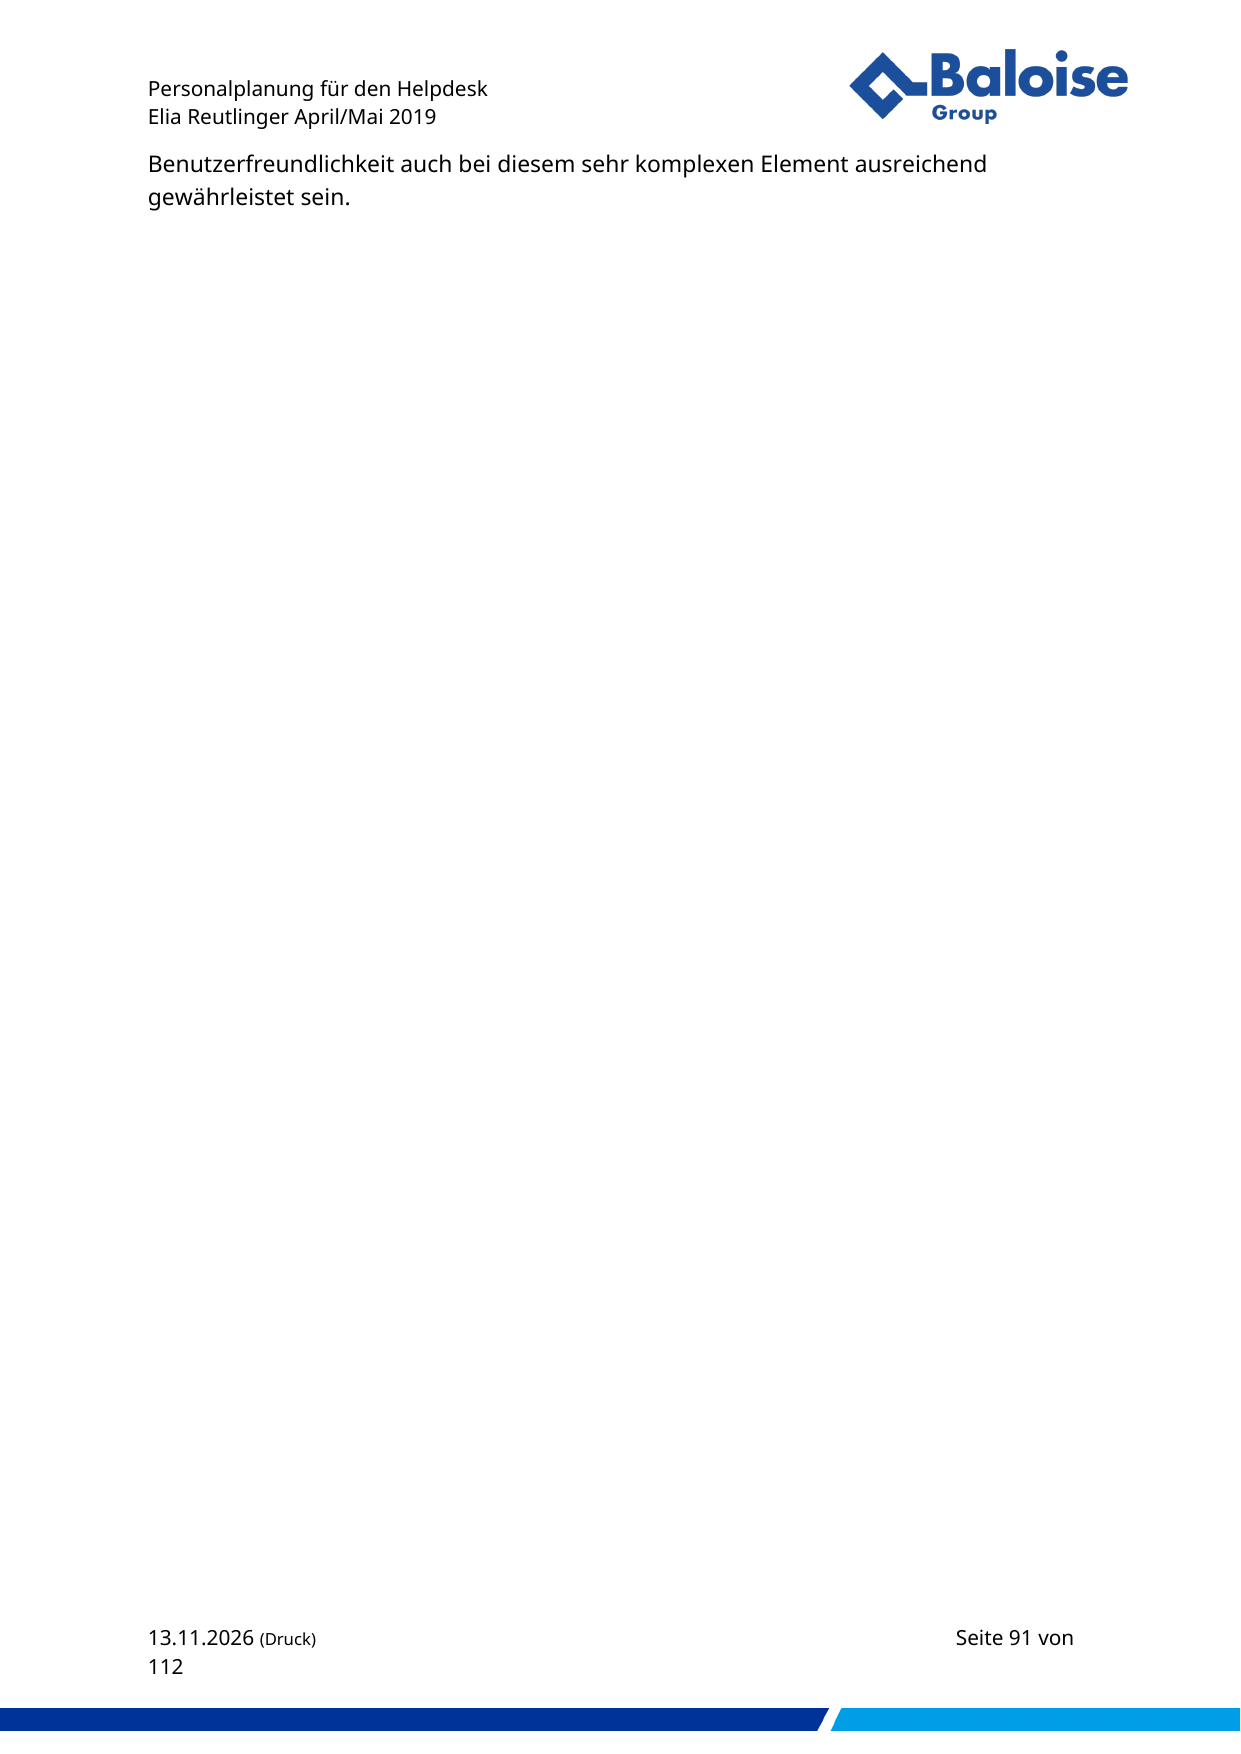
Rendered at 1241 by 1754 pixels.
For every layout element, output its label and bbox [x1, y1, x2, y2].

picture [0, 1708, 1241, 1733]
picture [849, 49, 1128, 124]
text [148, 148, 1093, 213]
